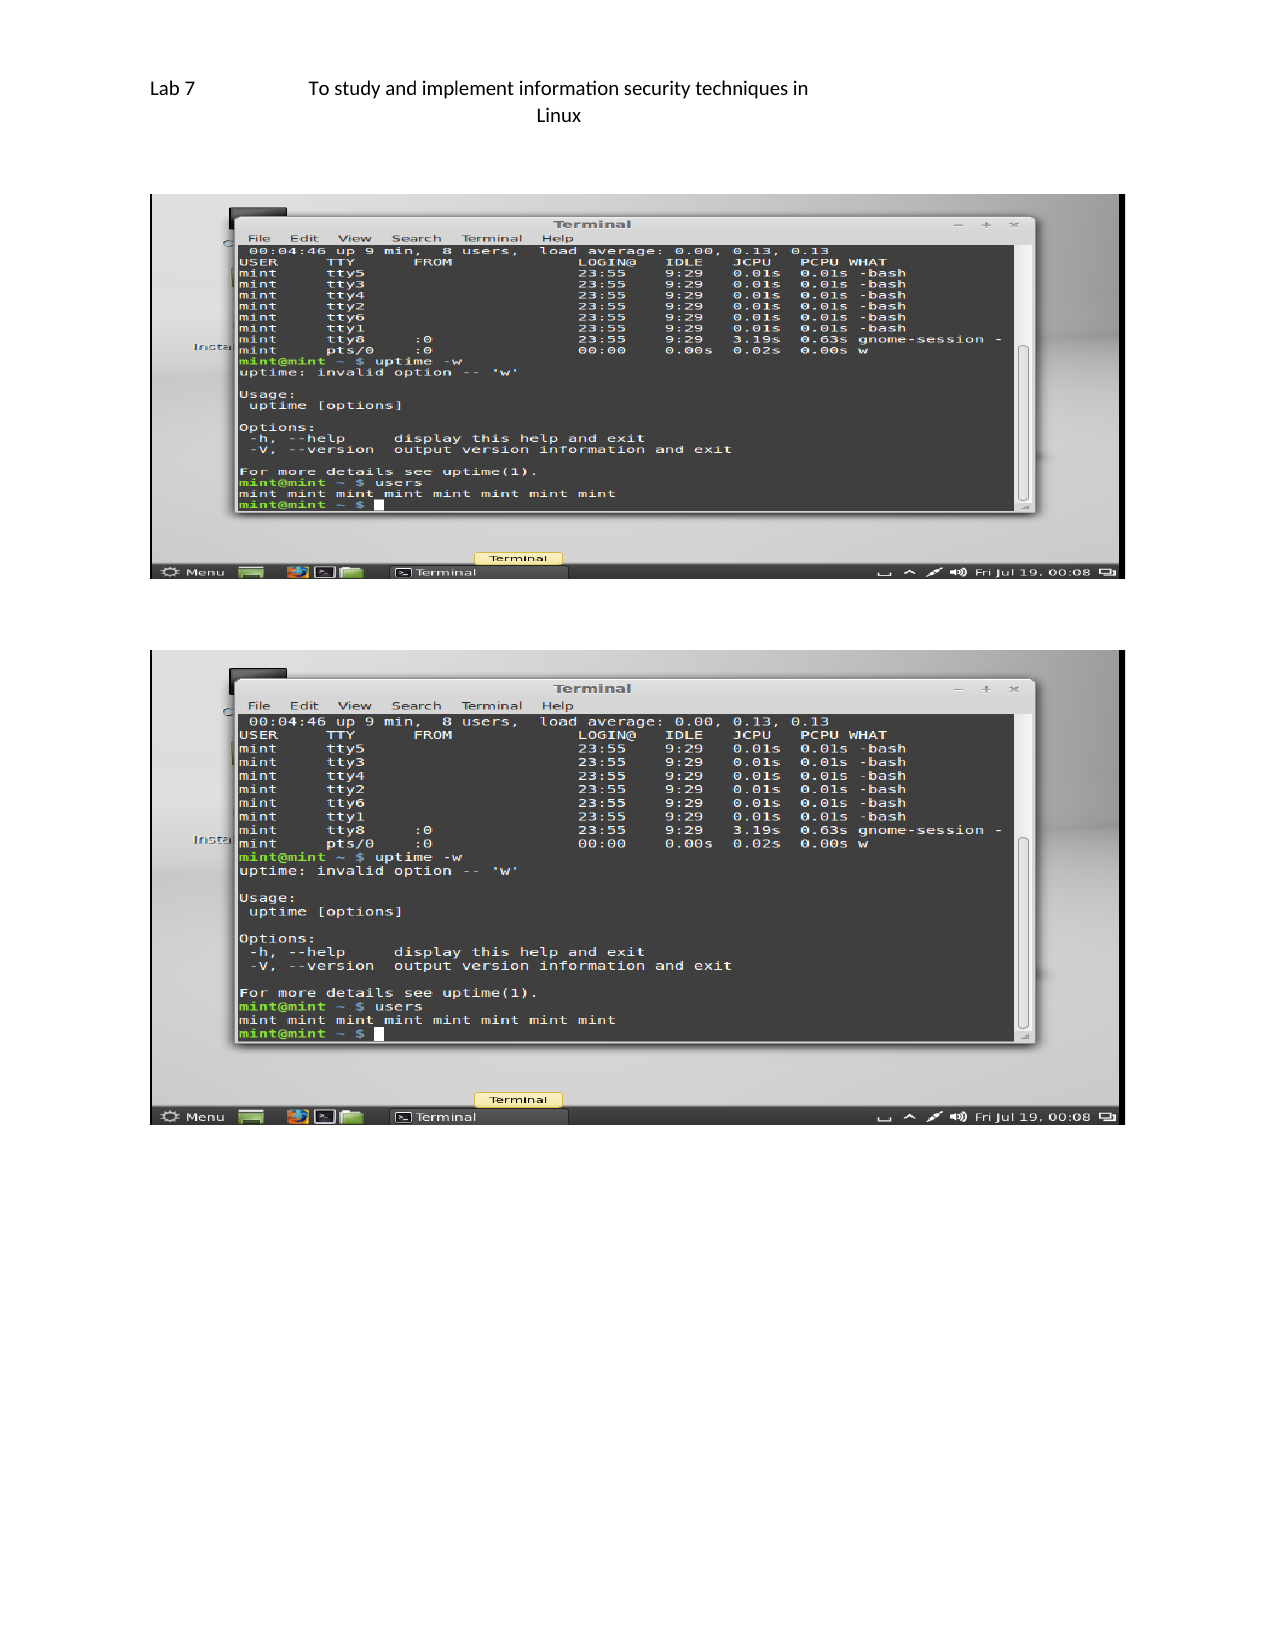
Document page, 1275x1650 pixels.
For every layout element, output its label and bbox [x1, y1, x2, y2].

picture [150, 194, 1125, 579]
picture [150, 650, 1125, 1125]
